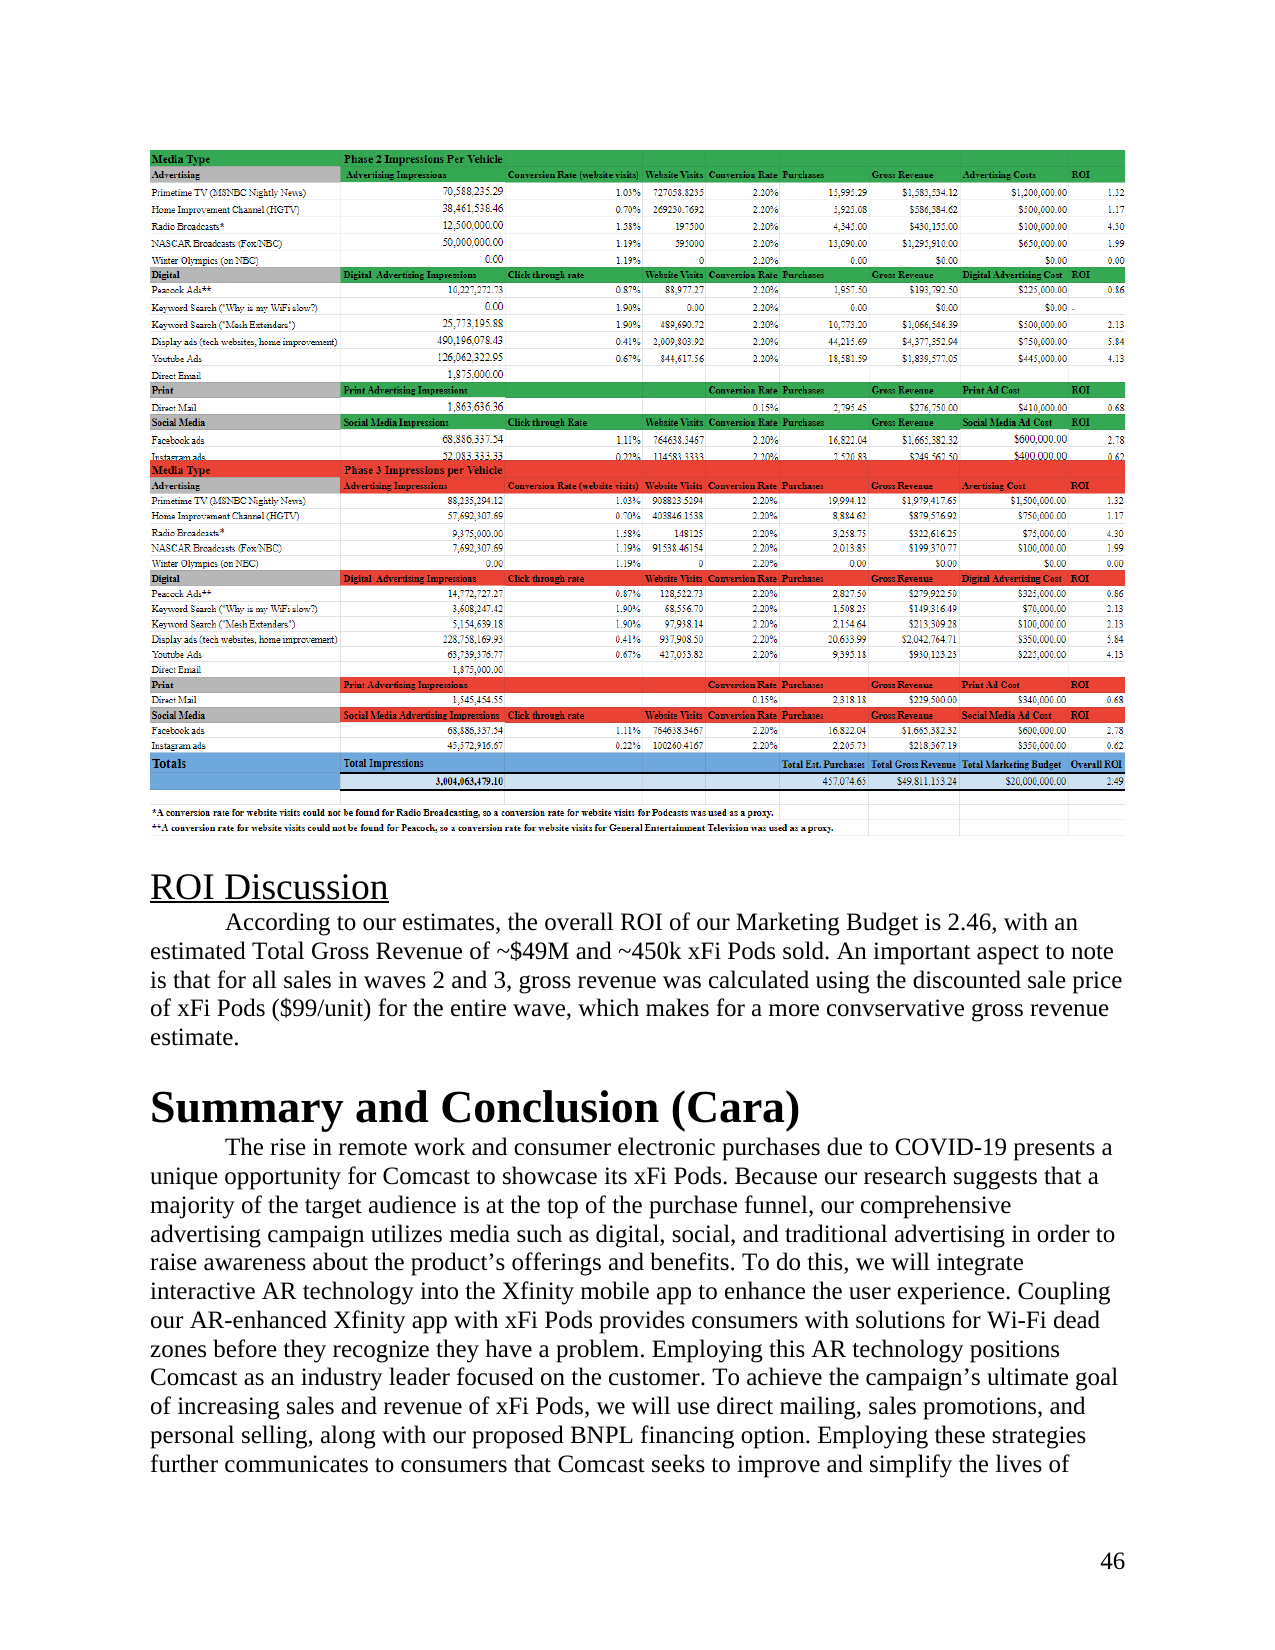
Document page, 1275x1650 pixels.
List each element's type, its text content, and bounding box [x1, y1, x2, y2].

title Summary and Conclusion (Cara) [150, 1080, 1125, 1132]
text According to our estimates, the overall ROI of our Marketing Budget is 2.46, with an estimated Total Gross Revenue of ~$49M and ~450k xFi Pods sold. An important aspect to note is that for all sales in waves 2 and 3, gross revenue was calculated using the discounted sale price of xFi Pods ($99/unit) for the entire wave, which makes for a more convservative gross revenue estimate. [150, 907, 1125, 1051]
subtitle ROI Discussion [150, 864, 1125, 907]
picture [150, 150, 1125, 836]
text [150, 1132, 1125, 1477]
